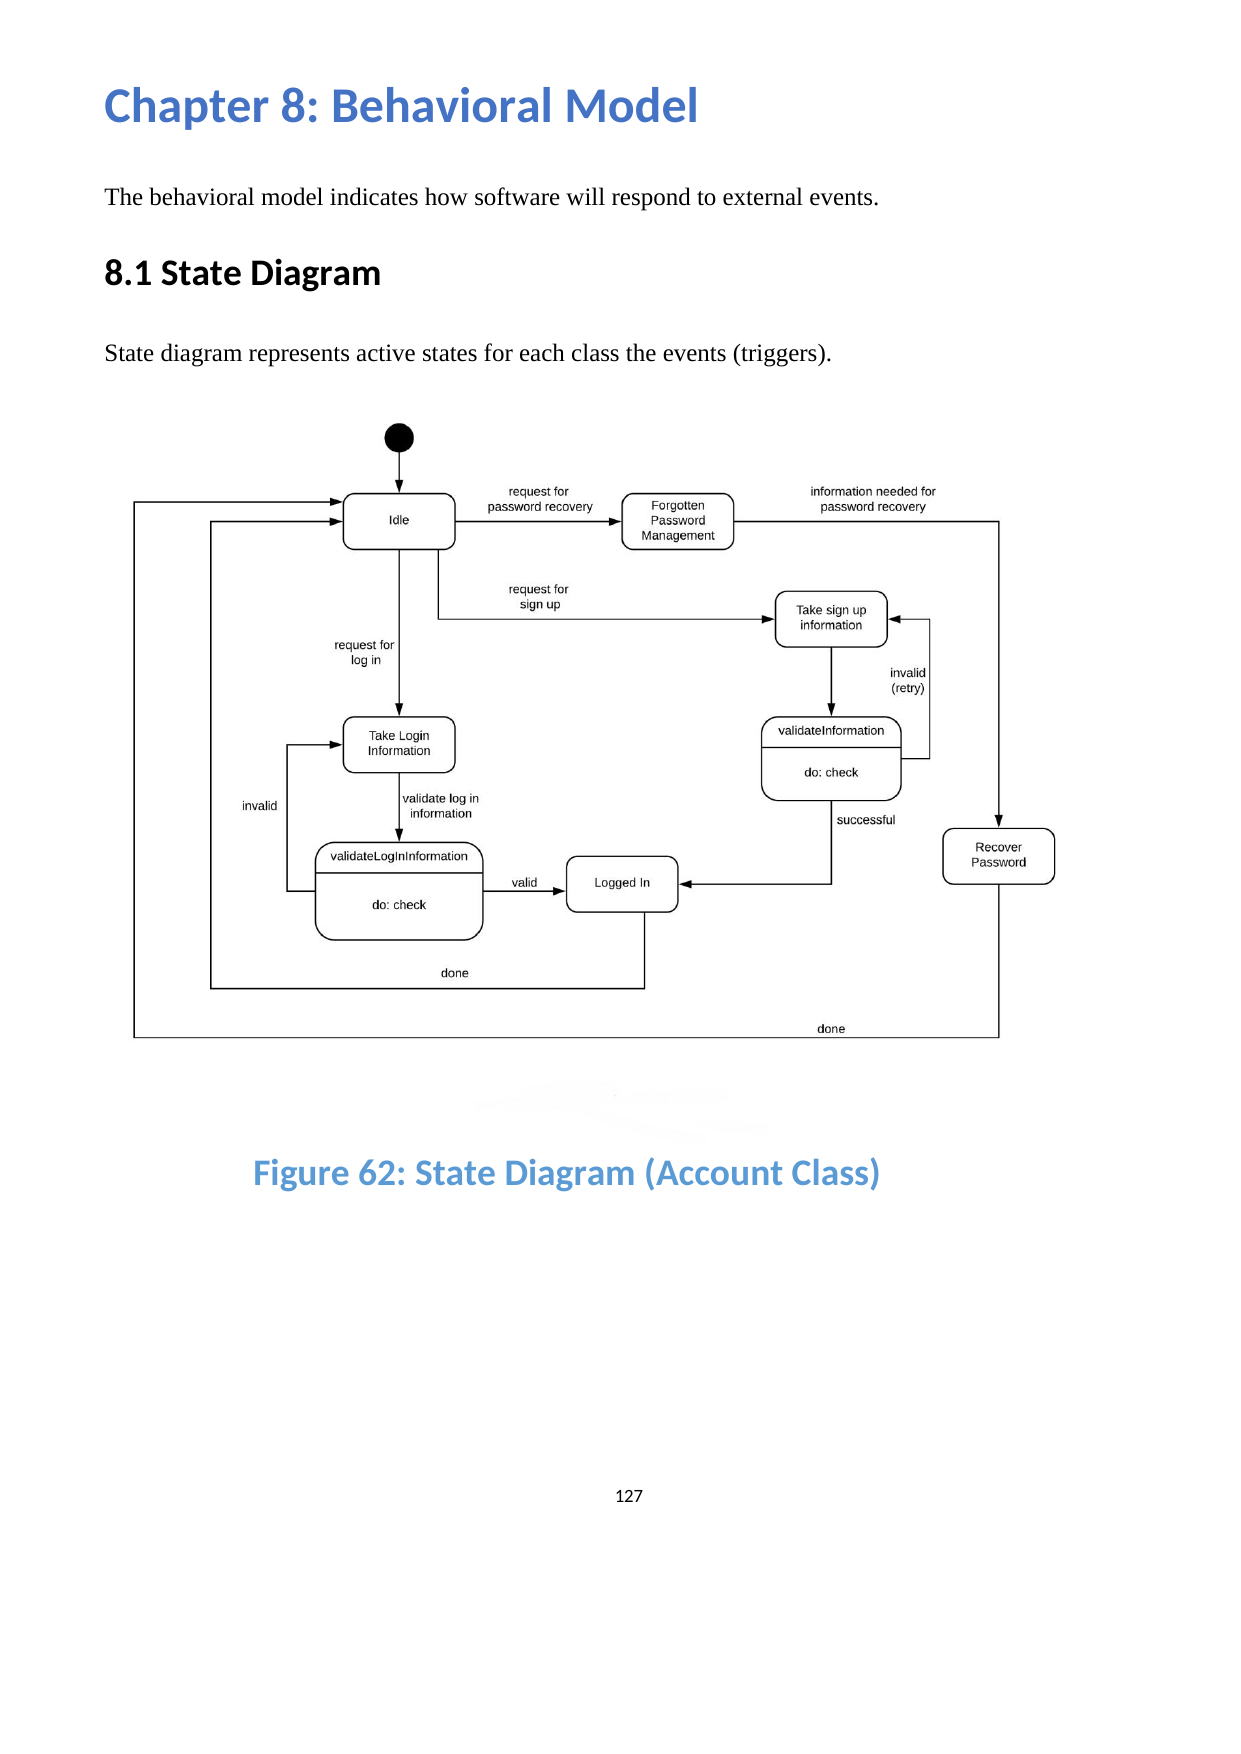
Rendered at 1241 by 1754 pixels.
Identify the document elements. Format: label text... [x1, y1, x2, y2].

picture [106, 396, 1082, 1149]
text The behavioral model indicates how software will respond to external events. [104, 182, 1090, 211]
text State diagram represents active states for each class the events (triggers). [104, 338, 1090, 367]
text Chapter 8: Behavioral Model [104, 73, 1090, 134]
text Figure 62: State Diagram (Account Class) [104, 1148, 881, 1194]
text 8.1 State Diagram [104, 249, 1090, 295]
text 127 [614, 1484, 1090, 1507]
